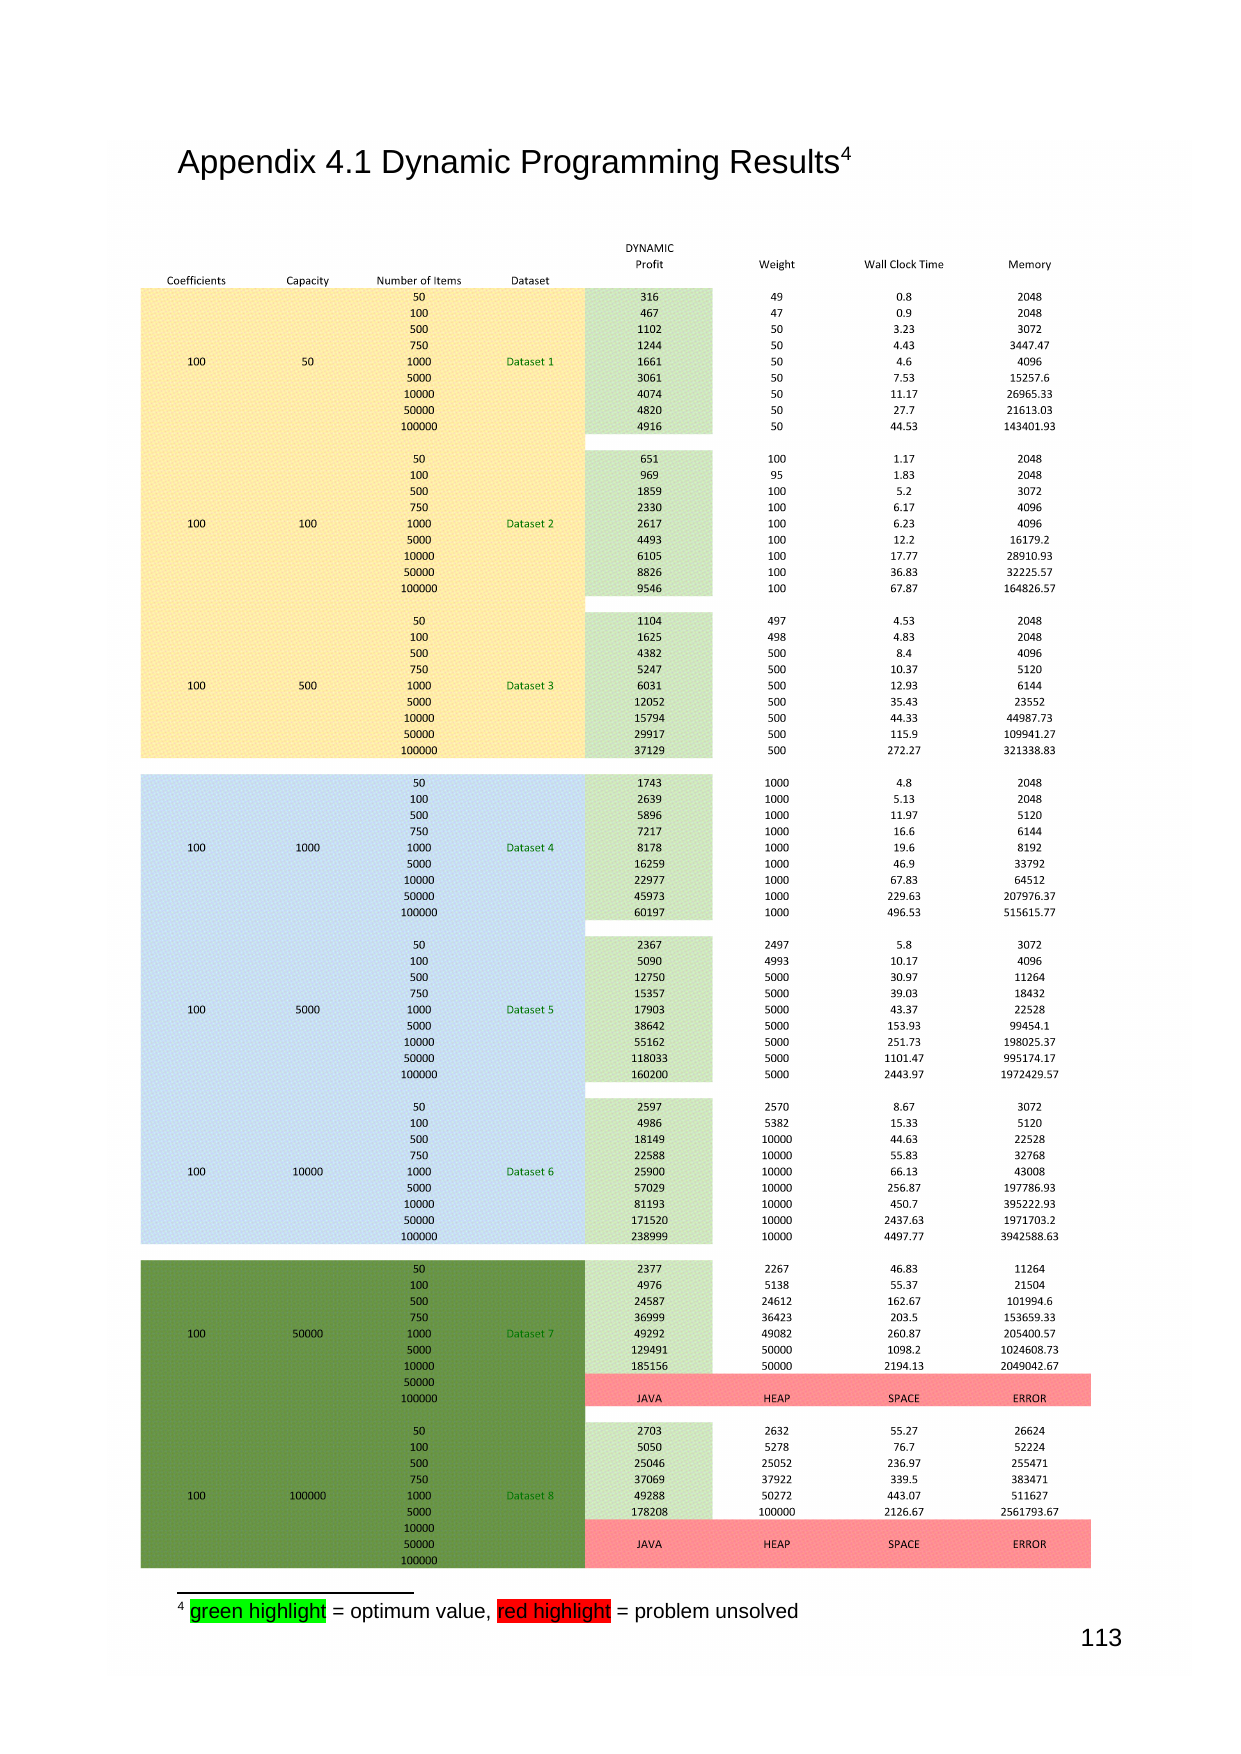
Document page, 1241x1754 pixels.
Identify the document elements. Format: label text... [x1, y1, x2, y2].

picture [106, 140, 1193, 1676]
subtitle Appendix 4.1 Dynamic Programming Results [177, 142, 1122, 180]
